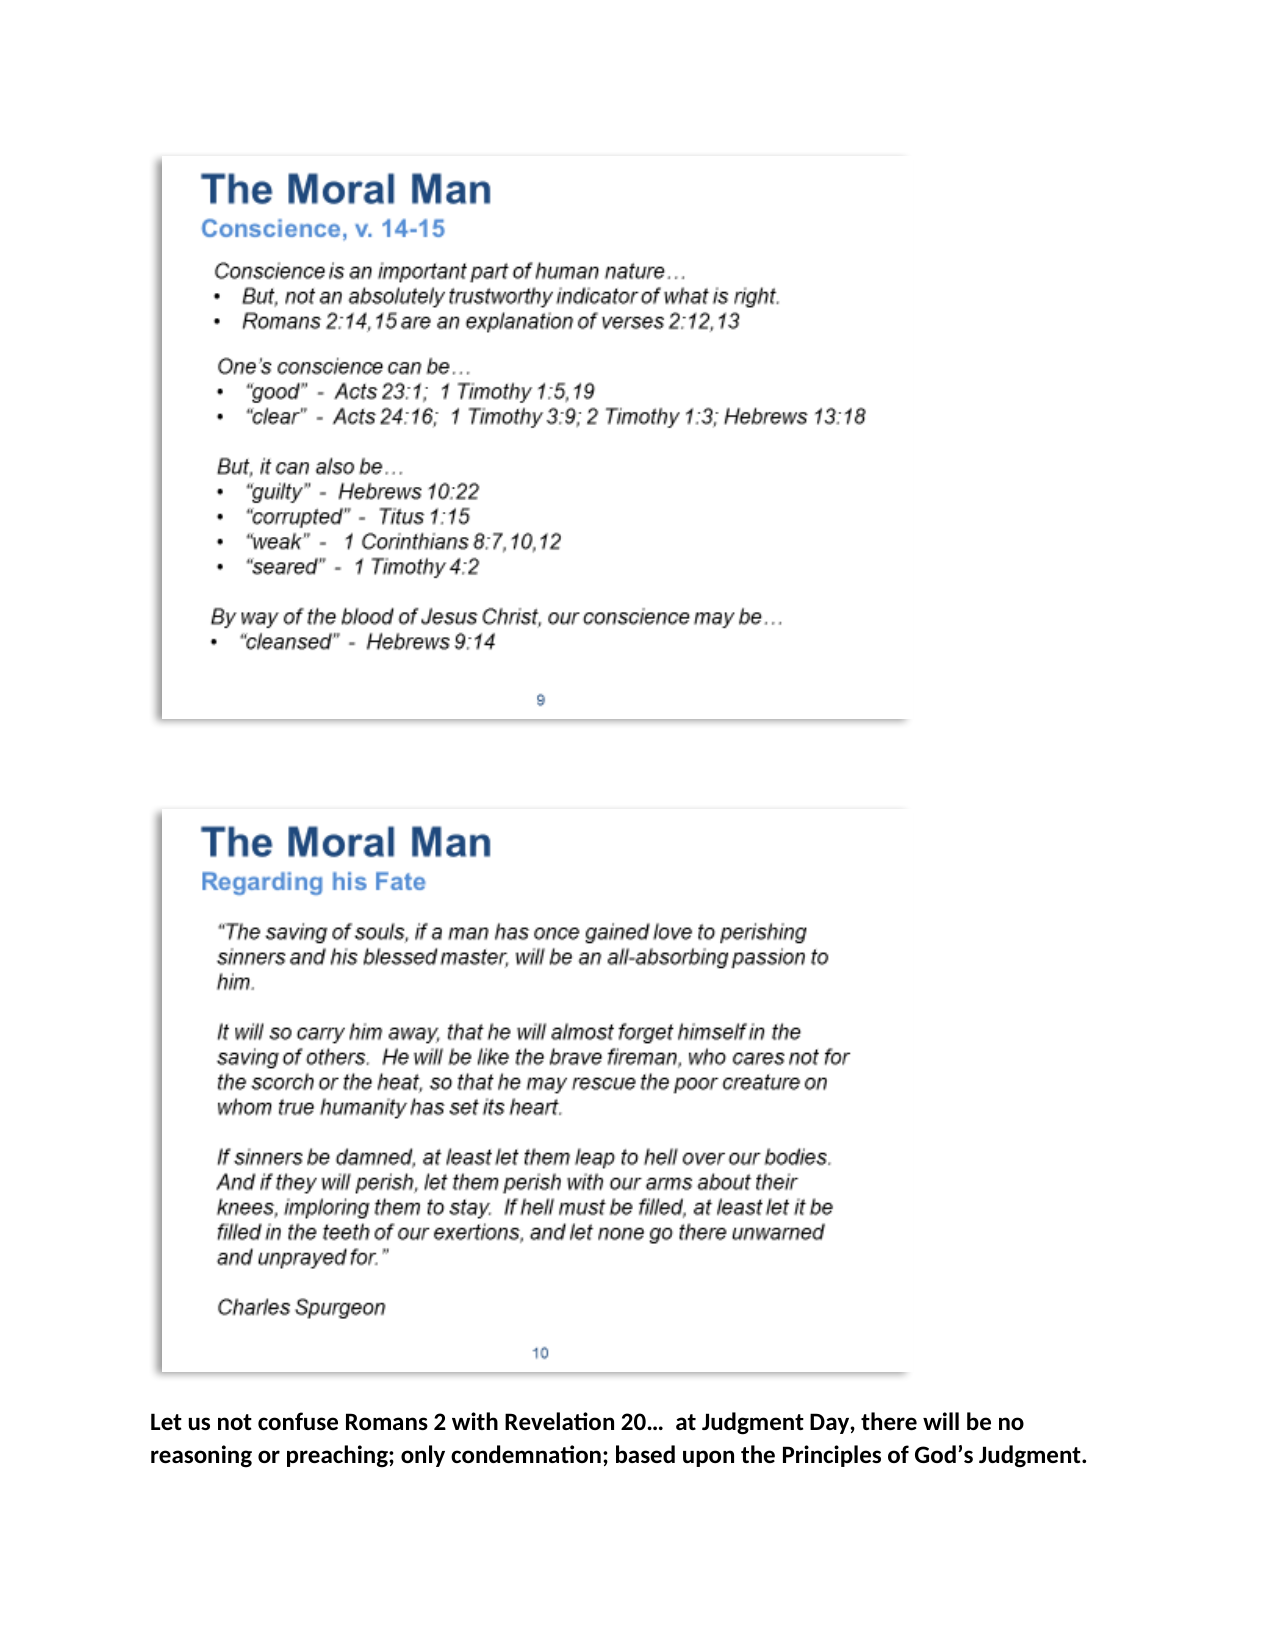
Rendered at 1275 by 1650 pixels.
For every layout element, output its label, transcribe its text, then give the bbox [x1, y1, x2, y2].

picture [162, 156, 913, 719]
text Let us not confuse Romans 2 with Revelation 20… at Judgment Day, there will be no reasoning or preaching; only condemnation; based upon the Principles of God’s Judgment. [150, 1406, 1125, 1470]
picture [162, 809, 913, 1372]
